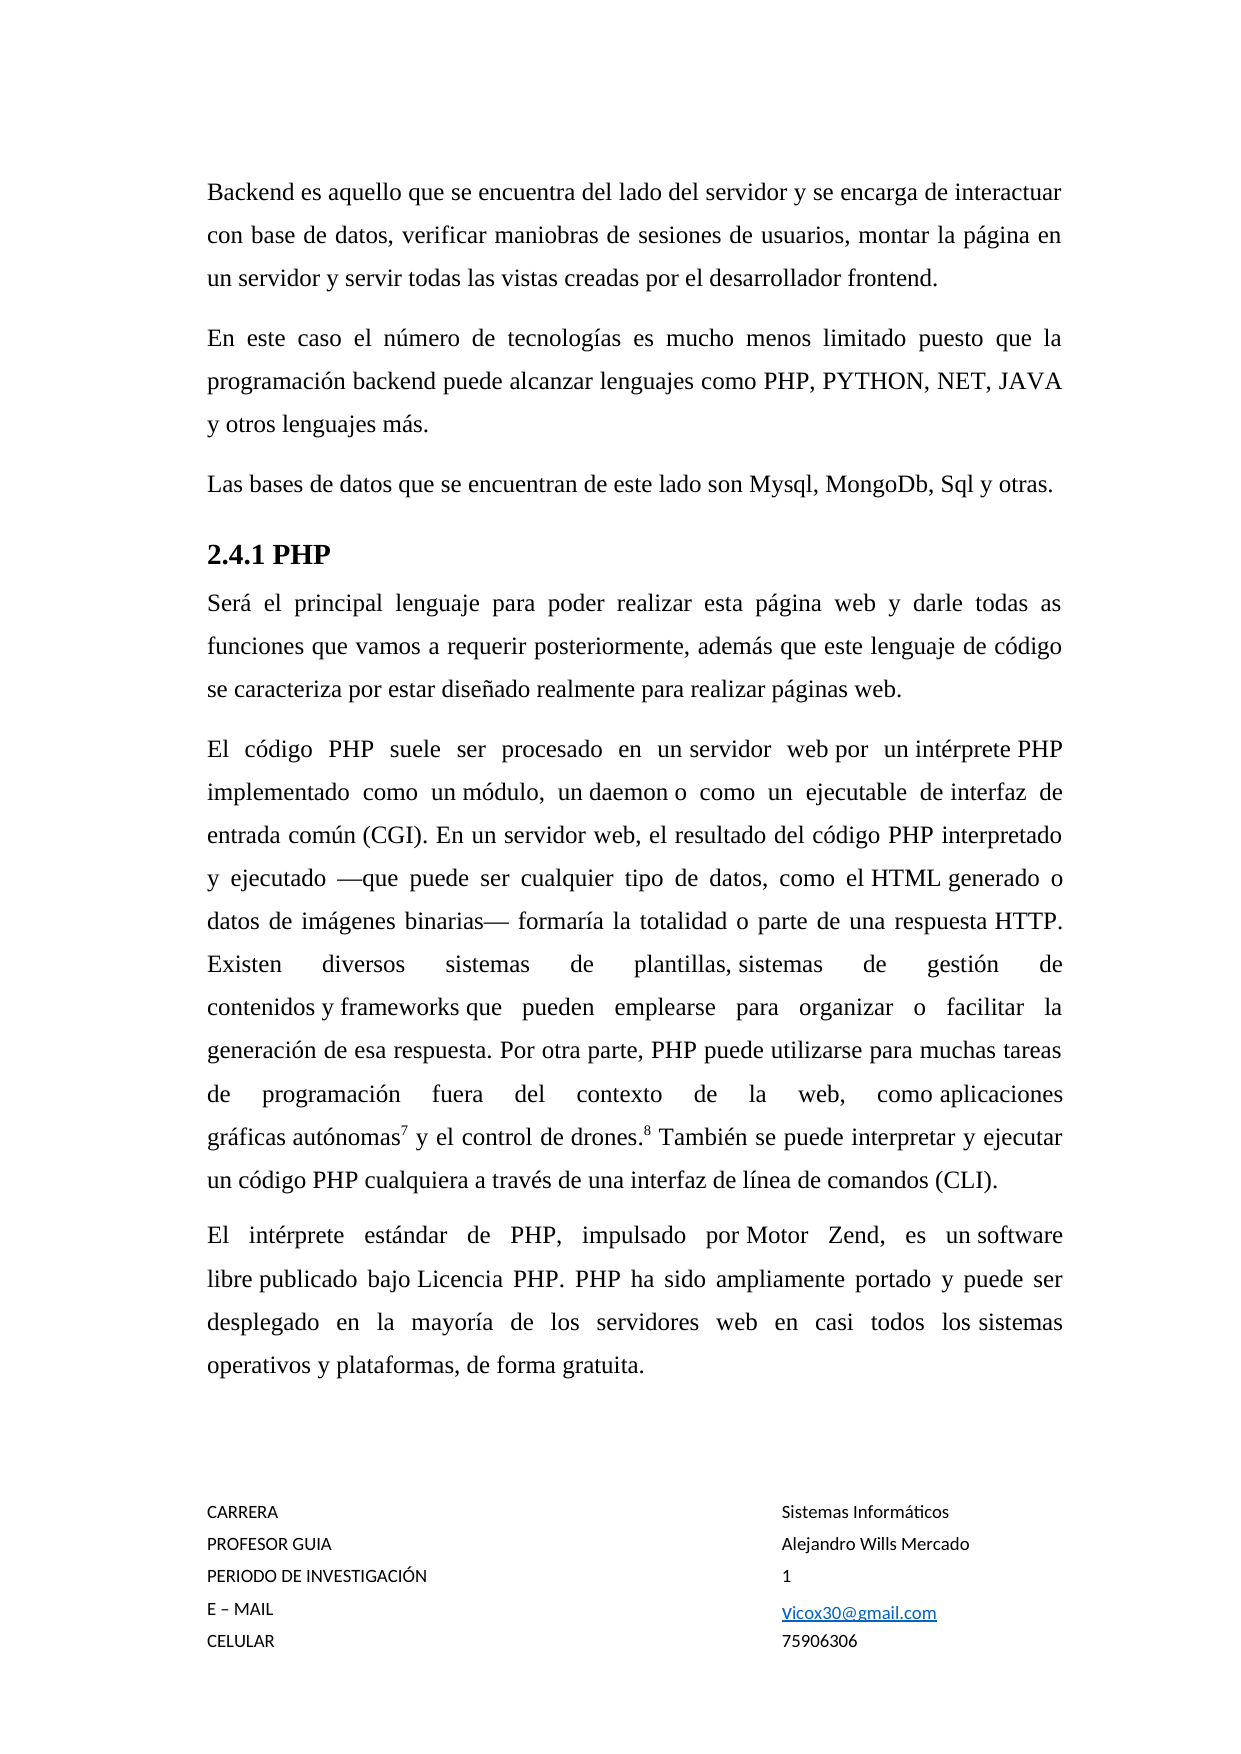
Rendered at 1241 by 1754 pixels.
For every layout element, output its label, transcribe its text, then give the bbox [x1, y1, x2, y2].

text Backend es aquello que se encuentra del lado del servidor y se encarga de interactuar con base de datos, verificar maniobras de sesiones de usuarios, montar la página en un servidor y servir todas las vistas creadas por el desarrollador frontend. [207, 177, 1063, 292]
text El código PHP suele ser procesado en un servidor web por un intérprete PHP implementado como un módulo, un daemon o como un ejecutable de interfaz de entrada común (CGI). En un servidor web, el resultado del código PHP interpretado y ejecutado —que puede ser cualquier tipo de datos, como el HTML generado o datos de imágenes binarias— formaría la totalidad o parte de una respuesta HTTP. Existen diversos sistemas de plantillas, sistemas de gestión de contenidos y frameworks que pueden emplearse para organizar o facilitar la generación de esa respuesta. Por otra parte, PHP puede utilizarse para muchas tareas de programación fuera del contexto de la web, como aplicaciones gráficas autónomas7​ y el control de drones.8​ También se puede interpretar y ejecutar un código PHP cualquiera a través de una interfaz de línea de comandos (CLI). [207, 734, 1063, 1194]
text El intérprete estándar de PHP, impulsado por Motor Zend, es un software libre publicado bajo Licencia PHP. PHP ha sido ampliamente portado y puede ser desplegado en la mayoría de los servidores web en casi todos los sistemas operativos y plataformas, de forma gratuita. [207, 1221, 1063, 1379]
text Las bases de datos que se encuentran de este lado son Mysql, MongoDb, Sql y otras. [207, 469, 1063, 498]
text Será el principal lenguaje para poder realizar esta página web y darle todas as funciones que vamos a requerir posteriormente, además que este lenguaje de código se caracteriza por estar diseñado realmente para realizar páginas web. [207, 588, 1063, 703]
text En este caso el número de tecnologías es mucho menos limitado puesto que la programación backend puede alcanzar lenguajes como PHP, PYTHON, NET, JAVA y otros lenguajes más. [207, 323, 1063, 438]
subtitle 2.4.1 PHP [207, 537, 1063, 571]
